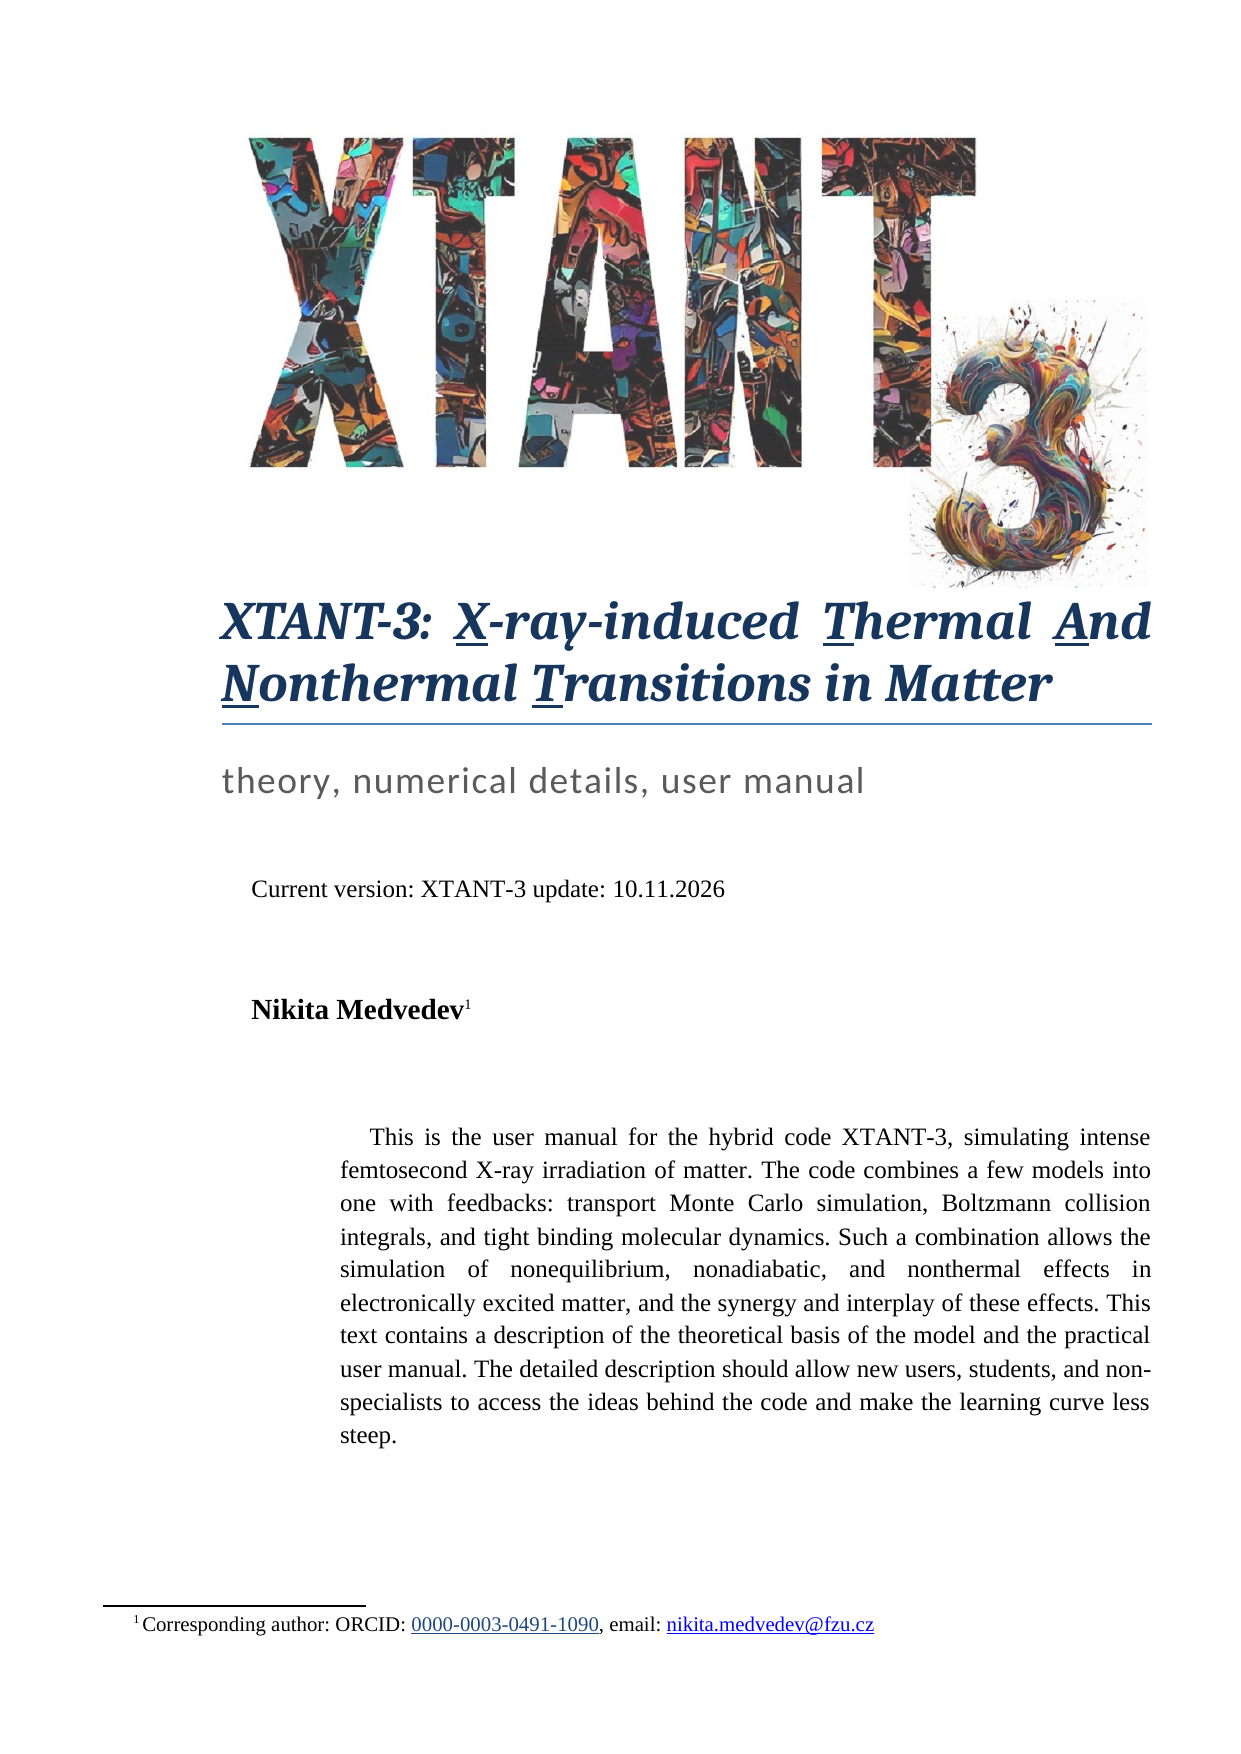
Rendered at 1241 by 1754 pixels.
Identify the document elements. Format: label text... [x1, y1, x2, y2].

text Current version: XTANT-3 update: 28.05.2025 [222, 874, 1152, 902]
picture [225, 118, 1148, 591]
subtitle theory, numerical details, user manual [222, 757, 1152, 802]
title XTANT-3: X-ray-induced Thermal And Nonthermal Transitions in Matter [222, 590, 1152, 723]
text Nikita Medvedev [222, 992, 1152, 1025]
text This is the user manual for the hybrid code XTANT-3, simulating intense femtosecond X-ray irradiation of matter. The code combines a few models into one with feedbacks: transport Monte Carlo simulation, Boltzmann collision integrals, and tight binding molecular dynamics. Such a combination allows the simulation of nonequilibrium, nonadiabatic, and nonthermal effects in electronically excited matter, and the synergy and interplay of these effects. This text contains a description of the theoretical basis of the model and the practical user manual. The detailed description should allow new users, students, and non-specialists to access the ideas behind the code and make the learning curve less steep. [340, 1122, 1152, 1448]
